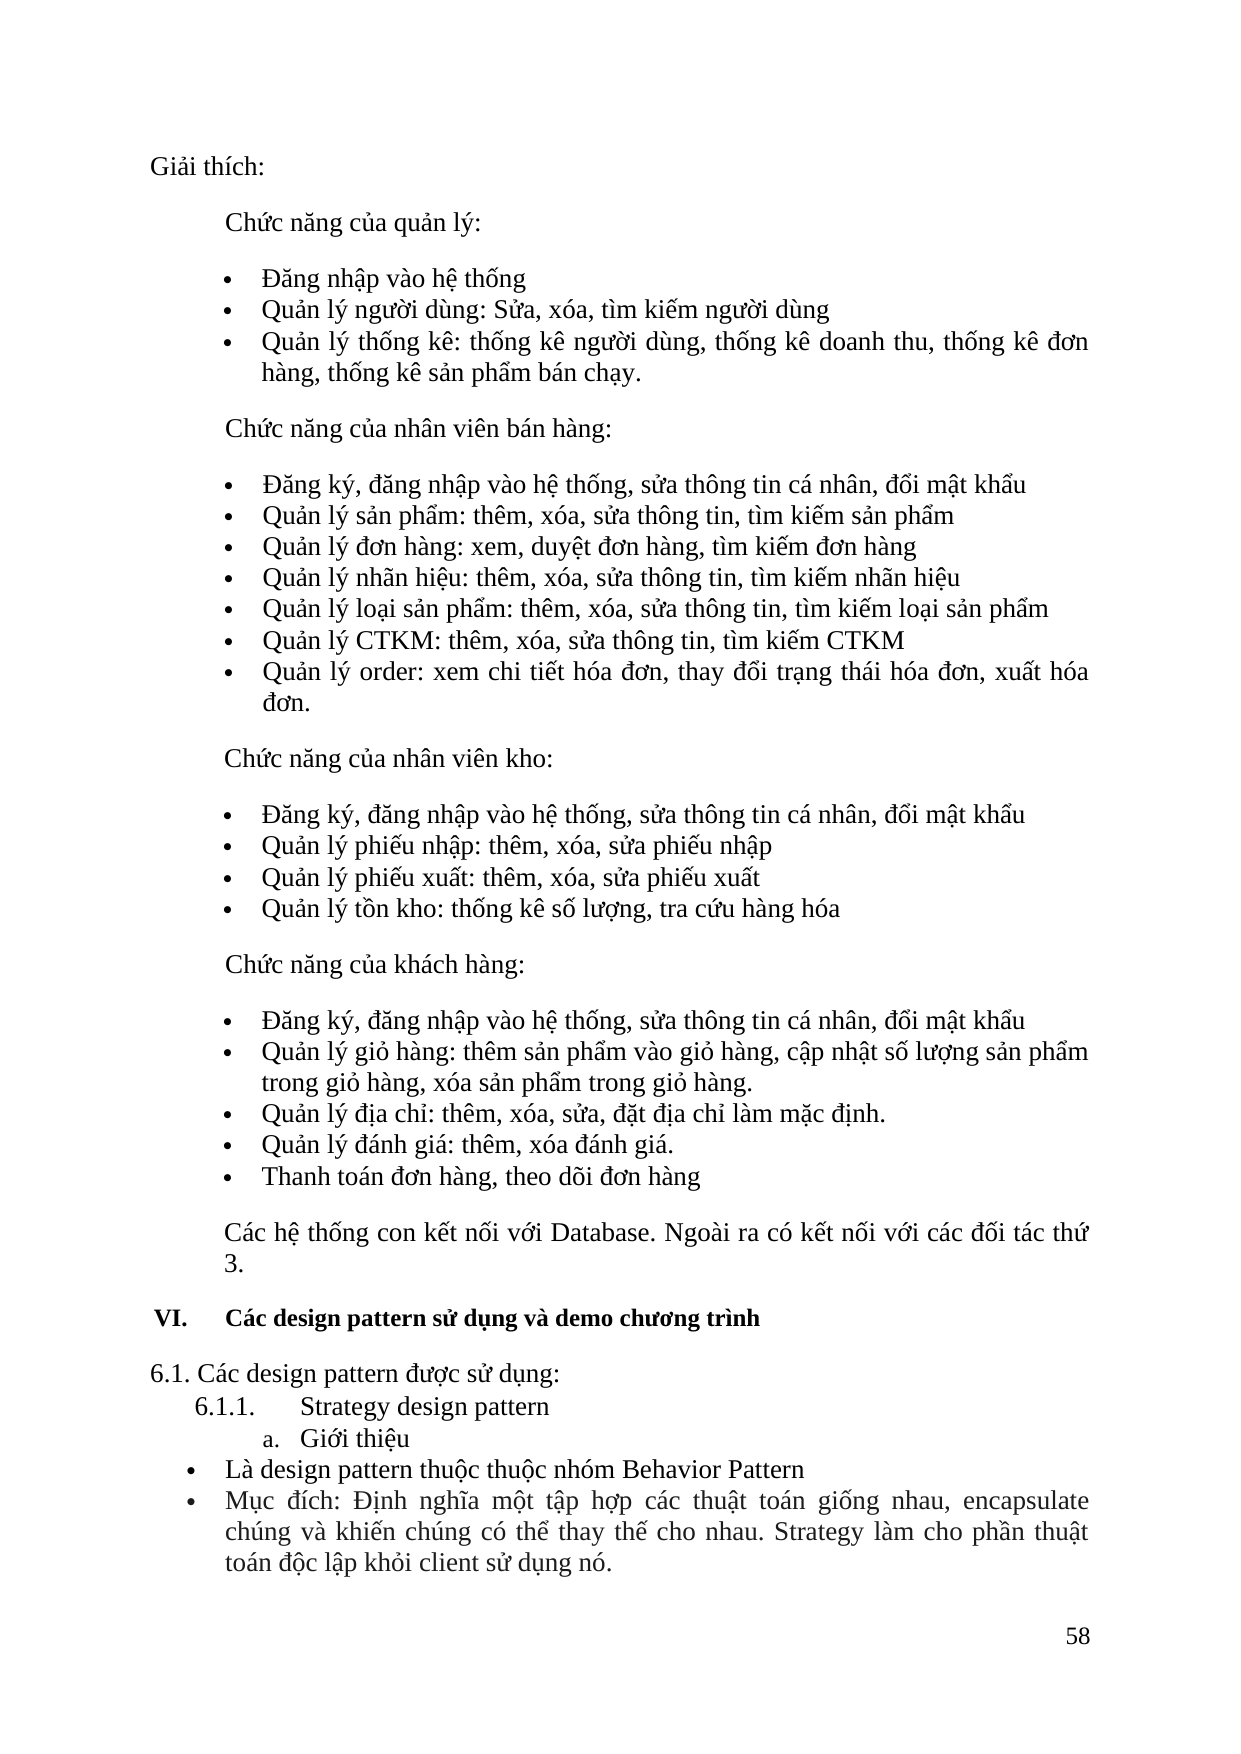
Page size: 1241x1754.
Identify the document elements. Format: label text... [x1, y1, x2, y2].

text Chức năng của khách hàng: [150, 948, 1090, 979]
list Quản lý đánh giá: thêm, xóa đánh giá. [224, 1129, 1090, 1160]
list Quản lý phiếu nhập: thêm, xóa, sửa phiếu nhập [224, 829, 1090, 861]
text Giải thích: [150, 150, 1090, 181]
list Quản lý đơn hàng: xem, duyệt đơn hàng, tìm kiếm đơn hàng [225, 530, 1090, 561]
list Quản lý order: xem chi tiết hóa đơn, thay đổi trạng thái hóa đơn, xuất hóa đơn. [225, 655, 1090, 717]
text Chức năng của nhân viên kho: [224, 742, 1090, 773]
list Là design pattern thuộc thuộc nhóm Behavior Pattern [187, 1453, 1090, 1484]
list Đăng ký, đăng nhập vào hệ thống, sửa thông tin cá nhân, đổi mật khẩu [225, 468, 1090, 499]
list Giới thiệu [262, 1422, 1090, 1453]
list Đăng nhập vào hệ thống [224, 262, 1090, 293]
list Quản lý người dùng: Sửa, xóa, tìm kiếm người dùng [224, 293, 1090, 324]
text Chức năng của quản lý: [150, 206, 1090, 237]
list Quản lý phiếu xuất: thêm, xóa, sửa phiếu xuất [224, 861, 1090, 892]
list Đăng ký, đăng nhập vào hệ thống, sửa thông tin cá nhân, đổi mật khẩu [224, 798, 1090, 829]
list Strategy design pattern [194, 1391, 1090, 1422]
list Đăng ký, đăng nhập vào hệ thống, sửa thông tin cá nhân, đổi mật khẩu [224, 1004, 1090, 1035]
list Mục đích: Định nghĩa một tập hợp các thuật toán giống nhau, encapsulate chúng và khiến chúng có thể thay thế cho nhau. Strategy làm cho phần thuật toán độc lập khỏi client sử dụng nó. [187, 1484, 1090, 1577]
list Quản lý CTKM: thêm, xóa, sửa thông tin, tìm kiếm CTKM [225, 624, 1090, 655]
list Quản lý tồn kho: thống kê số lượng, tra cứu hàng hóa [224, 892, 1090, 923]
list Quản lý giỏ hàng: thêm sản phẩm vào giỏ hàng, cập nhật số lượng sản phẩm trong giỏ hàng, xóa sản phẩm trong giỏ hàng. [224, 1035, 1090, 1097]
list Quản lý thống kê: thống kê người dùng, thống kê doanh thu, thống kê đơn hàng, thống kê sản phẩm bán chạy. [224, 324, 1090, 387]
list Thanh toán đơn hàng, theo dõi đơn hàng [224, 1160, 1090, 1191]
list Quản lý địa chỉ: thêm, xóa, sửa, đặt địa chỉ làm mặc định. [224, 1097, 1090, 1129]
list Quản lý nhãn hiệu: thêm, xóa, sửa thông tin, tìm kiếm nhãn hiệu [225, 561, 1090, 593]
list Quản lý sản phẩm: thêm, xóa, sửa thông tin, tìm kiếm sản phẩm [225, 499, 1090, 530]
list Quản lý loại sản phẩm: thêm, xóa, sửa thông tin, tìm kiếm loại sản phẩm [225, 593, 1090, 624]
text Các hệ thống con kết nối với Database. Ngoài ra có kết nối với các đối tác thứ 3. [224, 1216, 1090, 1278]
text Chức năng của nhân viên bán hàng: [225, 412, 1090, 443]
subtitle 6.1. Các design pattern được sử dụng: [150, 1357, 1090, 1388]
list Các design pattern sử dụng và demo chương trình [187, 1303, 1090, 1332]
